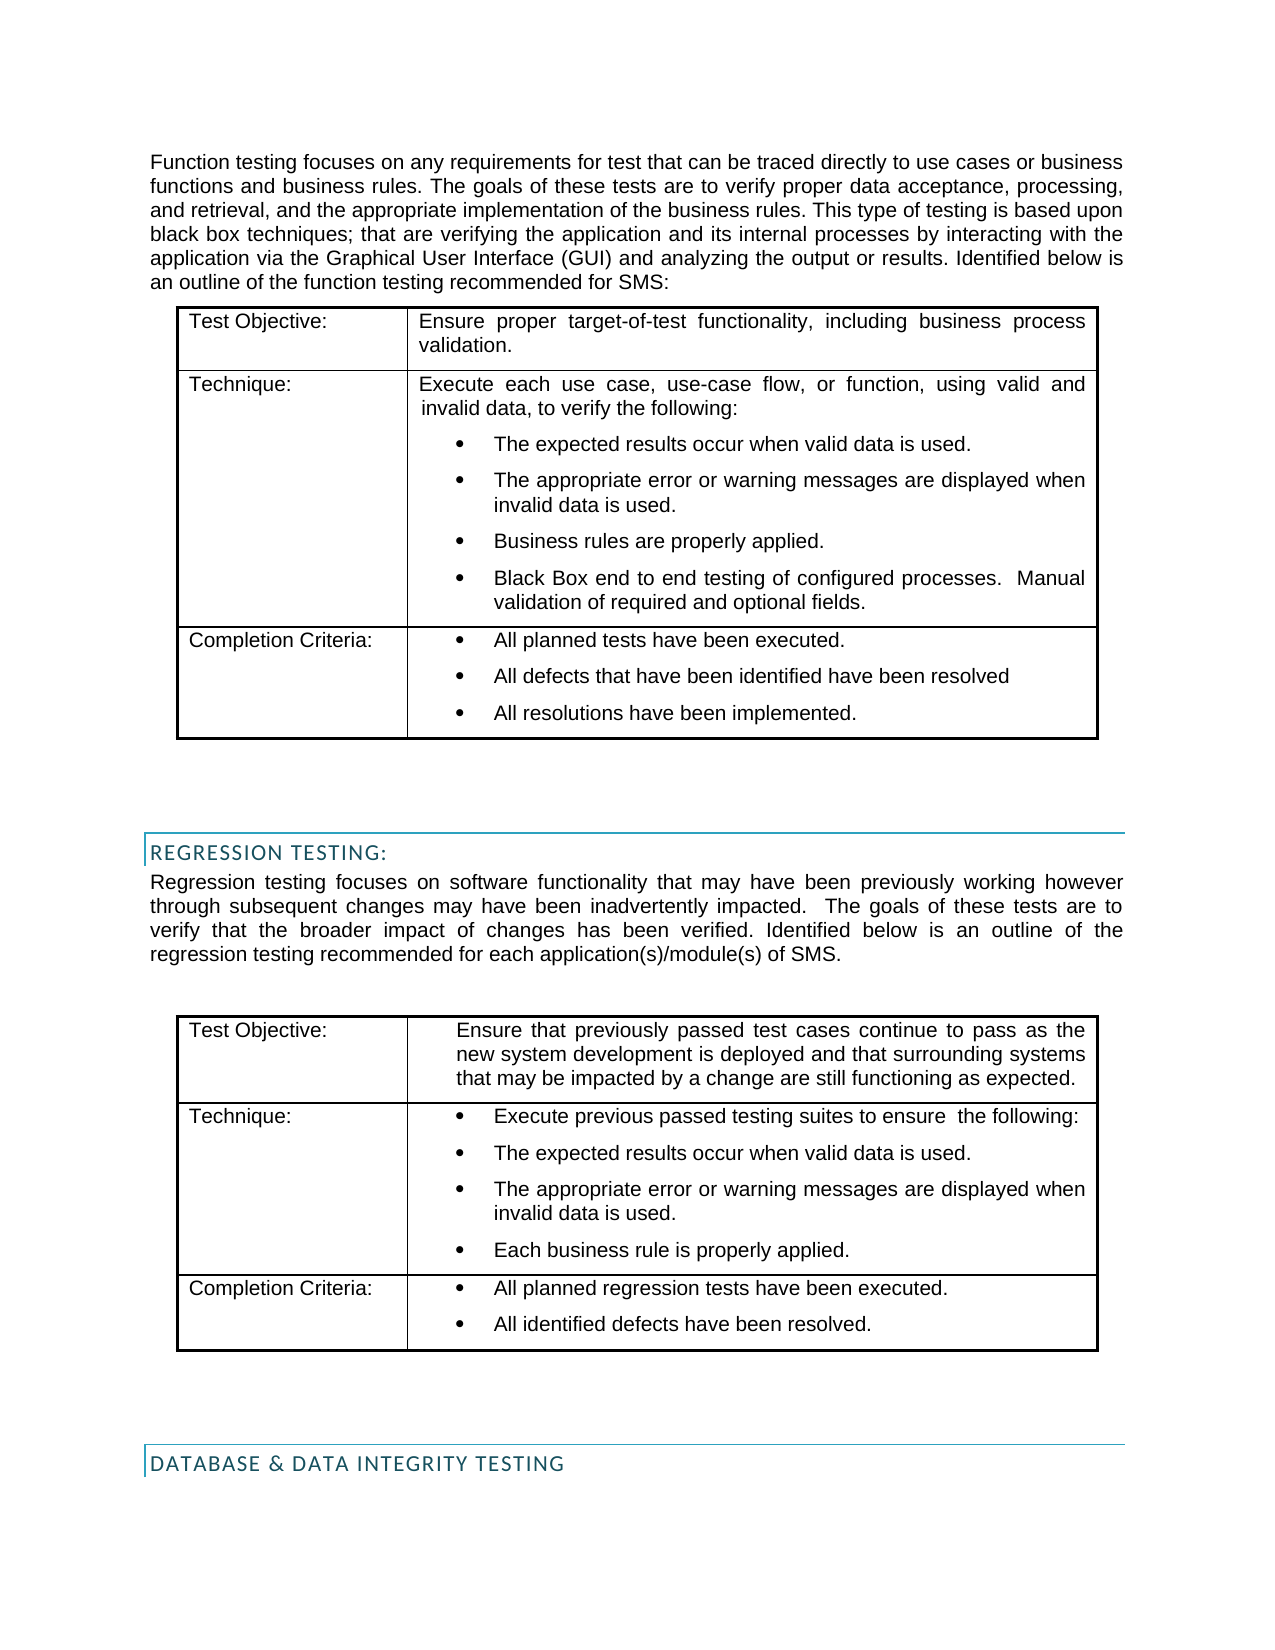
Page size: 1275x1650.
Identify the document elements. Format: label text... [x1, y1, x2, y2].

text Function testing focuses on any requirements for test that can be traced directly to use cases or business functions and business rules. The goals of these tests are to verify proper data acceptance, processing, and retrieval, and the appropriate implementation of the business rules. This type of testing is based upon black box techniques; that are verifying the application and its internal processes by interacting with the application via the Graphical User Interface (GUI) and analyzing the output or results. Identified below is an outline of the function testing recommended for SMS: [150, 150, 1125, 294]
table_cell Completion Criteria: [179, 628, 407, 737]
table_cell Technique: [179, 371, 407, 626]
table_header Test Objective: [179, 1018, 407, 1102]
table_cell Completion Criteria: [179, 1276, 407, 1349]
table_cell Execute each use case, use-case flow, or function, using valid and invalid data, to verify the following: The expected results occur when valid data is used. The appropriate error or warning messages are displayed when invalid data is used. Business rules are properly applied. Black Box end to end testing of configured processes. Manual validation of required and optional fields. [408, 371, 1096, 626]
text Regression testing focuses on software functionality that may have been previously working however through subsequent changes may have been inadvertently impacted. The goals of these tests are to verify that the broader impact of changes has been verified. Identified below is an outline of the regression testing recommended for each application(s)/module(s) of SMS. [150, 870, 1125, 966]
table_cell All planned regression tests have been executed. All identified defects have been resolved. [408, 1276, 1096, 1349]
table_cell Technique: [179, 1104, 407, 1274]
table_cell Execute previous passed testing suites to ensure the following: The expected results occur when valid data is used. The appropriate error or warning messages are displayed when invalid data is used. Each business rule is properly applied. [408, 1104, 1096, 1274]
subtitle Database & Data Integrity Testing [146, 1445, 1125, 1477]
table_header Ensure that previously passed test cases continue to pass as the new system development is deployed and that surrounding systems that may be impacted by a change are still functioning as expected. [408, 1018, 1096, 1102]
table_header Test Objective: [179, 309, 407, 370]
subtitle Regression Testing: [146, 834, 1125, 866]
table_header Ensure proper target-of-test functionality, including business process validation. [408, 309, 1096, 370]
table_cell All planned tests have been executed. All defects that have been identified have been resolved All resolutions have been implemented. [408, 628, 1096, 737]
